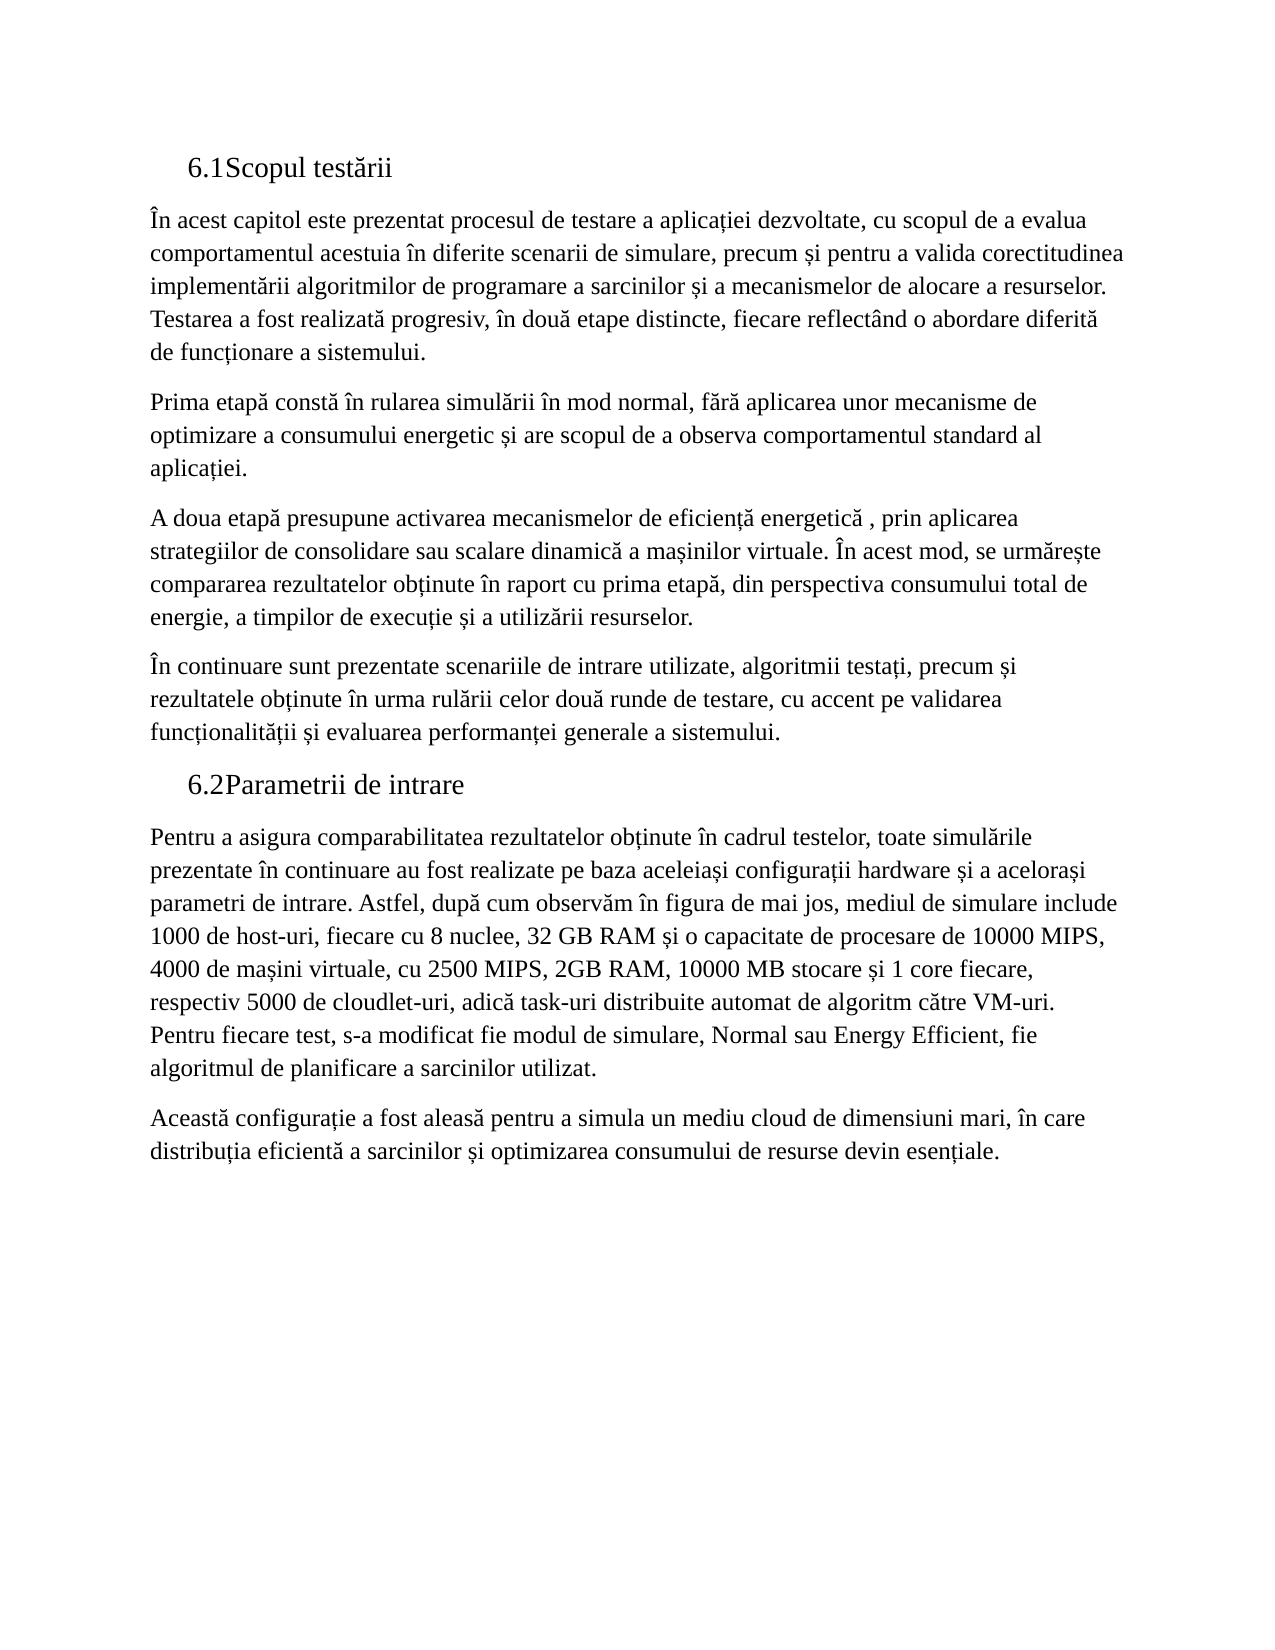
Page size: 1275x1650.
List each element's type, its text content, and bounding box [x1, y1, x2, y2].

list Scopul testării [187, 150, 1125, 183]
text În acest capitol este prezentat procesul de testare a aplicației dezvoltate, cu scopul de a evalua comportamentul acestuia în diferite scenarii de simulare, precum și pentru a valida corectitudinea implementării algoritmilor de programare a sarcinilor și a mecanismelor de alocare a resurselor. Testarea a fost realizată progresiv, în două etape distincte, fiecare reflectând o abordare diferită de funcționare a sistemului. [150, 205, 1125, 366]
list Parametrii de intrare [187, 767, 1125, 801]
text Pentru a asigura comparabilitatea rezultatelor obținute în cadrul testelor, toate simulările prezentate în continuare au fost realizate pe baza aceleiași configurații hardware și a acelorași parametri de intrare. Astfel, după cum observăm în figura de mai jos, mediul de simulare include 1000 de host-uri, fiecare cu 8 nuclee, 32 GB RAM și o capacitate de procesare de 10000 MIPS, 4000 de mașini virtuale, cu 2500 MIPS, 2GB RAM, 10000 MB stocare și 1 core fiecare, respectiv 5000 de cloudlet-uri, adică task-uri distribuite automat de algoritm către VM-uri. Pentru fiecare test, s-a modificat fie modul de simulare, Normal sau Energy Efficient, fie algoritmul de planificare a sarcinilor utilizat. [150, 822, 1125, 1082]
text Această configurație a fost aleasă pentru a simula un mediu cloud de dimensiuni mari, în care distribuția eficientă a sarcinilor și optimizarea consumului de resurse devin esențiale. [150, 1103, 1125, 1165]
text Prima etapă constă în rularea simulării în mod normal, fără aplicarea unor mecanisme de optimizare a consumului energetic și are scopul de a observa comportamentul standard al aplicației. [150, 387, 1125, 482]
text În continuare sunt prezentate scenariile de intrare utilizate, algoritmii testați, precum și rezultatele obținute în urma rulării celor două runde de testare, cu accent pe validarea funcționalității și evaluarea performanței generale a sistemului. [150, 651, 1125, 746]
text A doua etapă presupune activarea mecanismelor de eficiență energetică , prin aplicarea strategiilor de consolidare sau scalare dinamică a mașinilor virtuale. În acest mod, se urmărește compararea rezultatelor obținute în raport cu prima etapă, din perspectiva consumului total de energie, a timpilor de execuție și a utilizării resurselor. [150, 503, 1125, 631]
